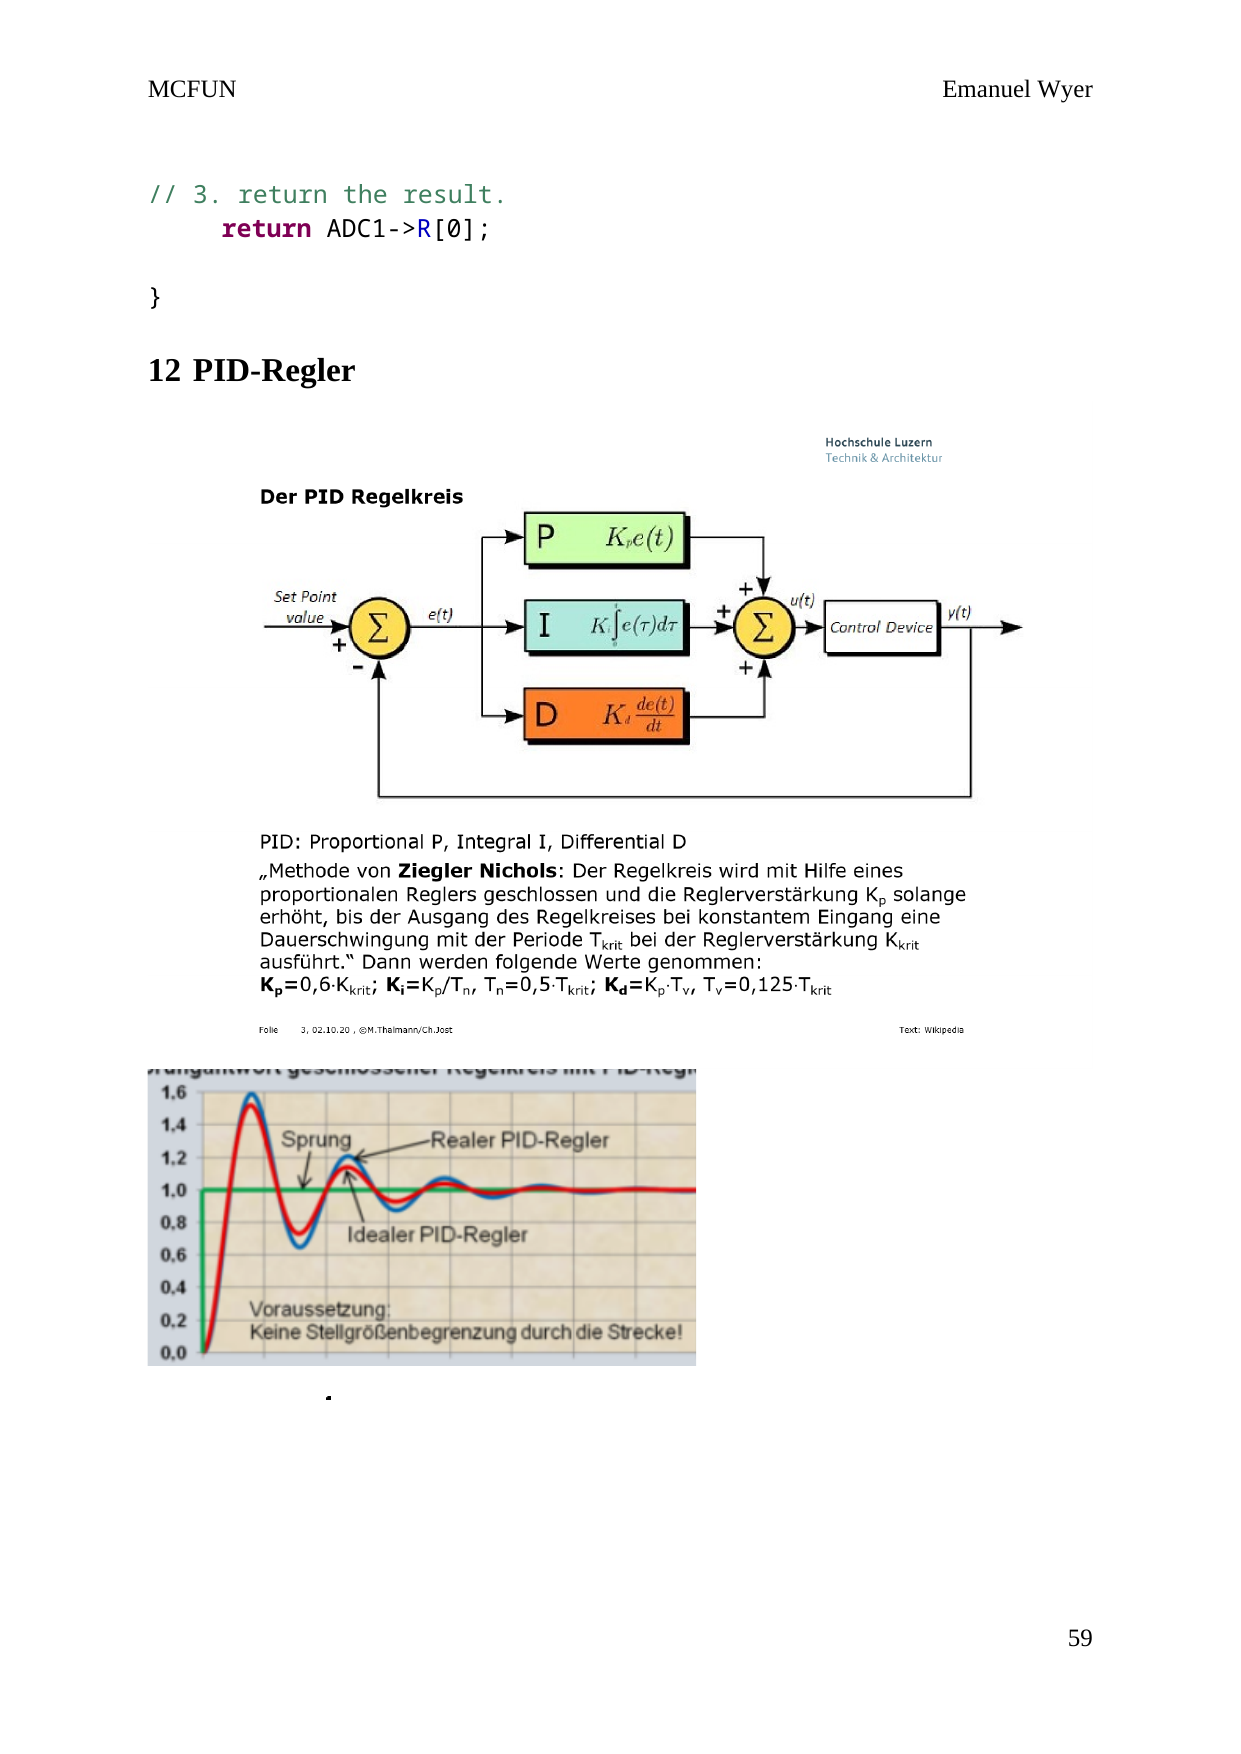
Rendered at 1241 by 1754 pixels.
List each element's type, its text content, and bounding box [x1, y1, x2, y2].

text } [148, 278, 1093, 313]
text // 3. return the result. [148, 176, 1093, 210]
text return ADC1->R[0]; [148, 210, 1093, 244]
subtitle PID-Regler [148, 350, 1093, 388]
picture [147, 401, 1093, 1366]
